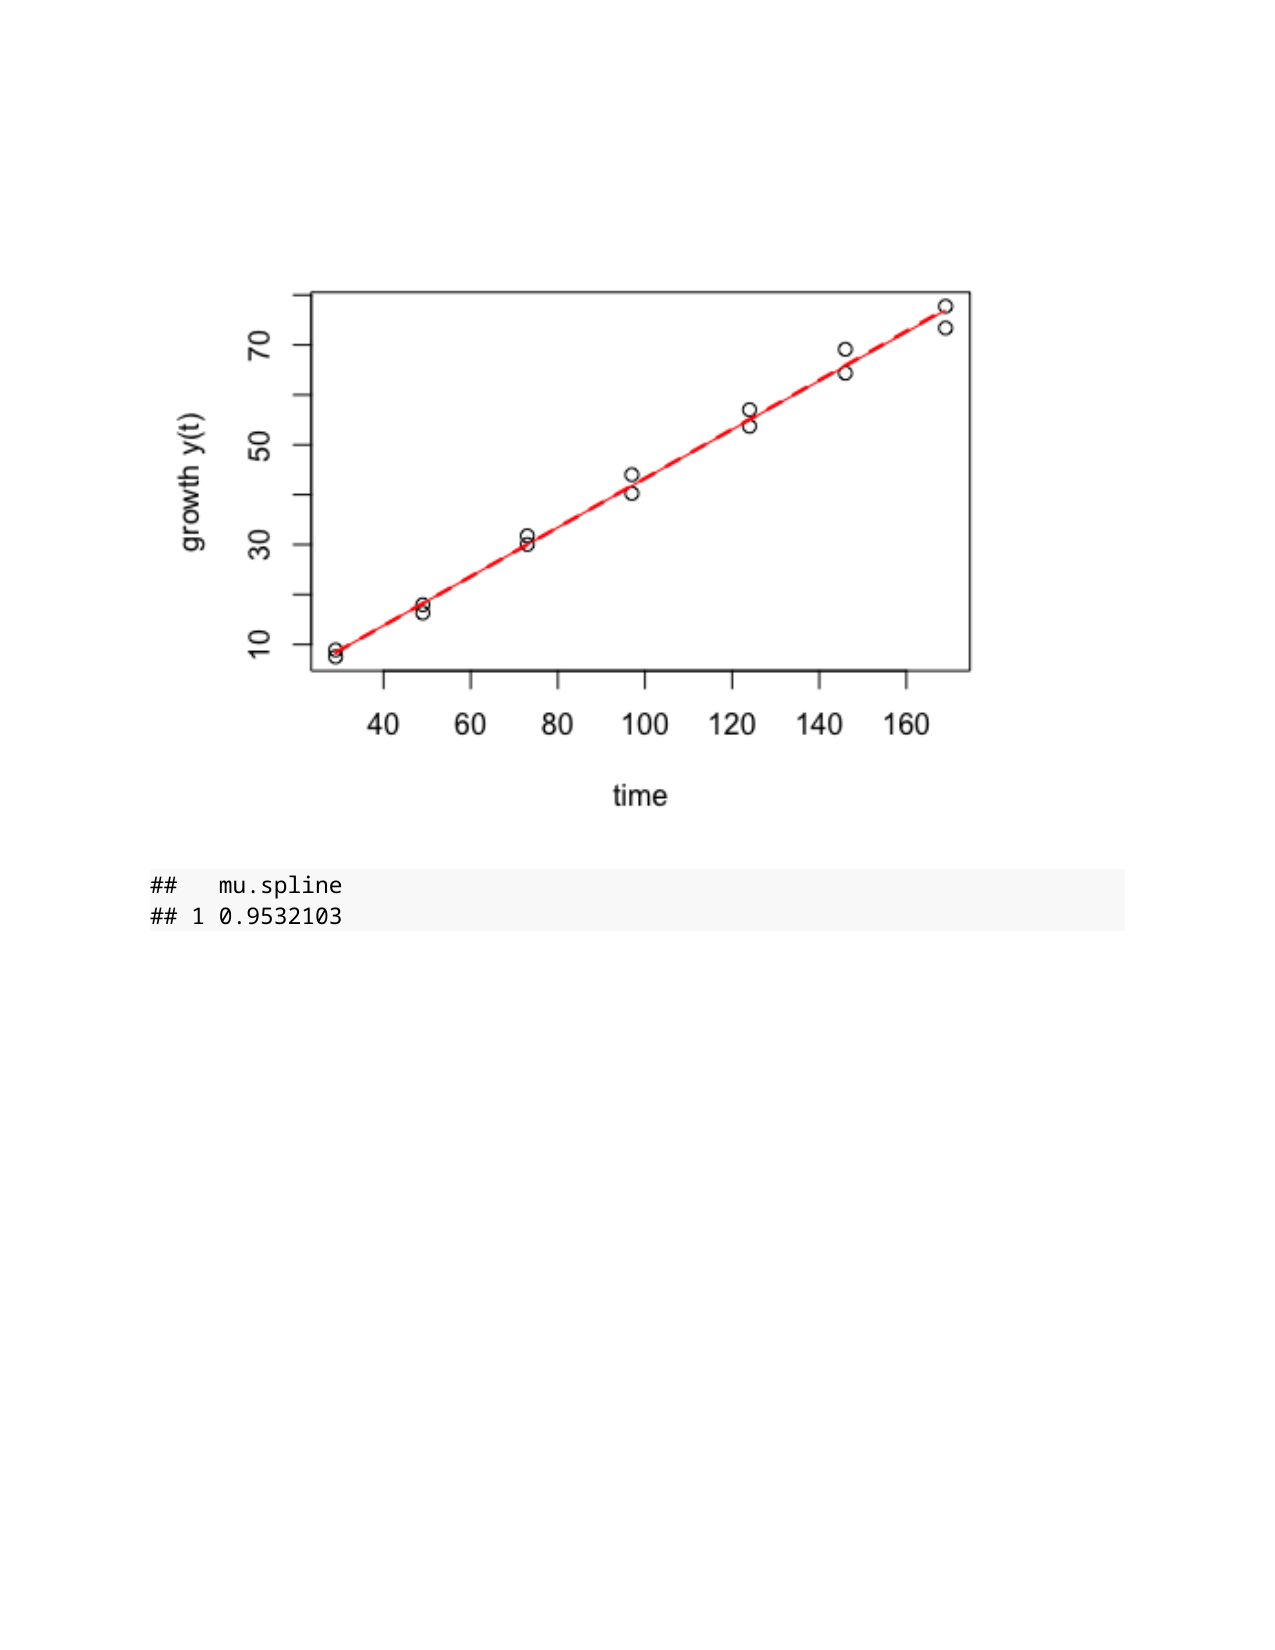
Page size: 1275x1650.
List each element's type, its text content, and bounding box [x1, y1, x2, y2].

picture [168, 150, 1044, 850]
text ## mu.spline ## 1 0.9532103 [150, 869, 1125, 931]
